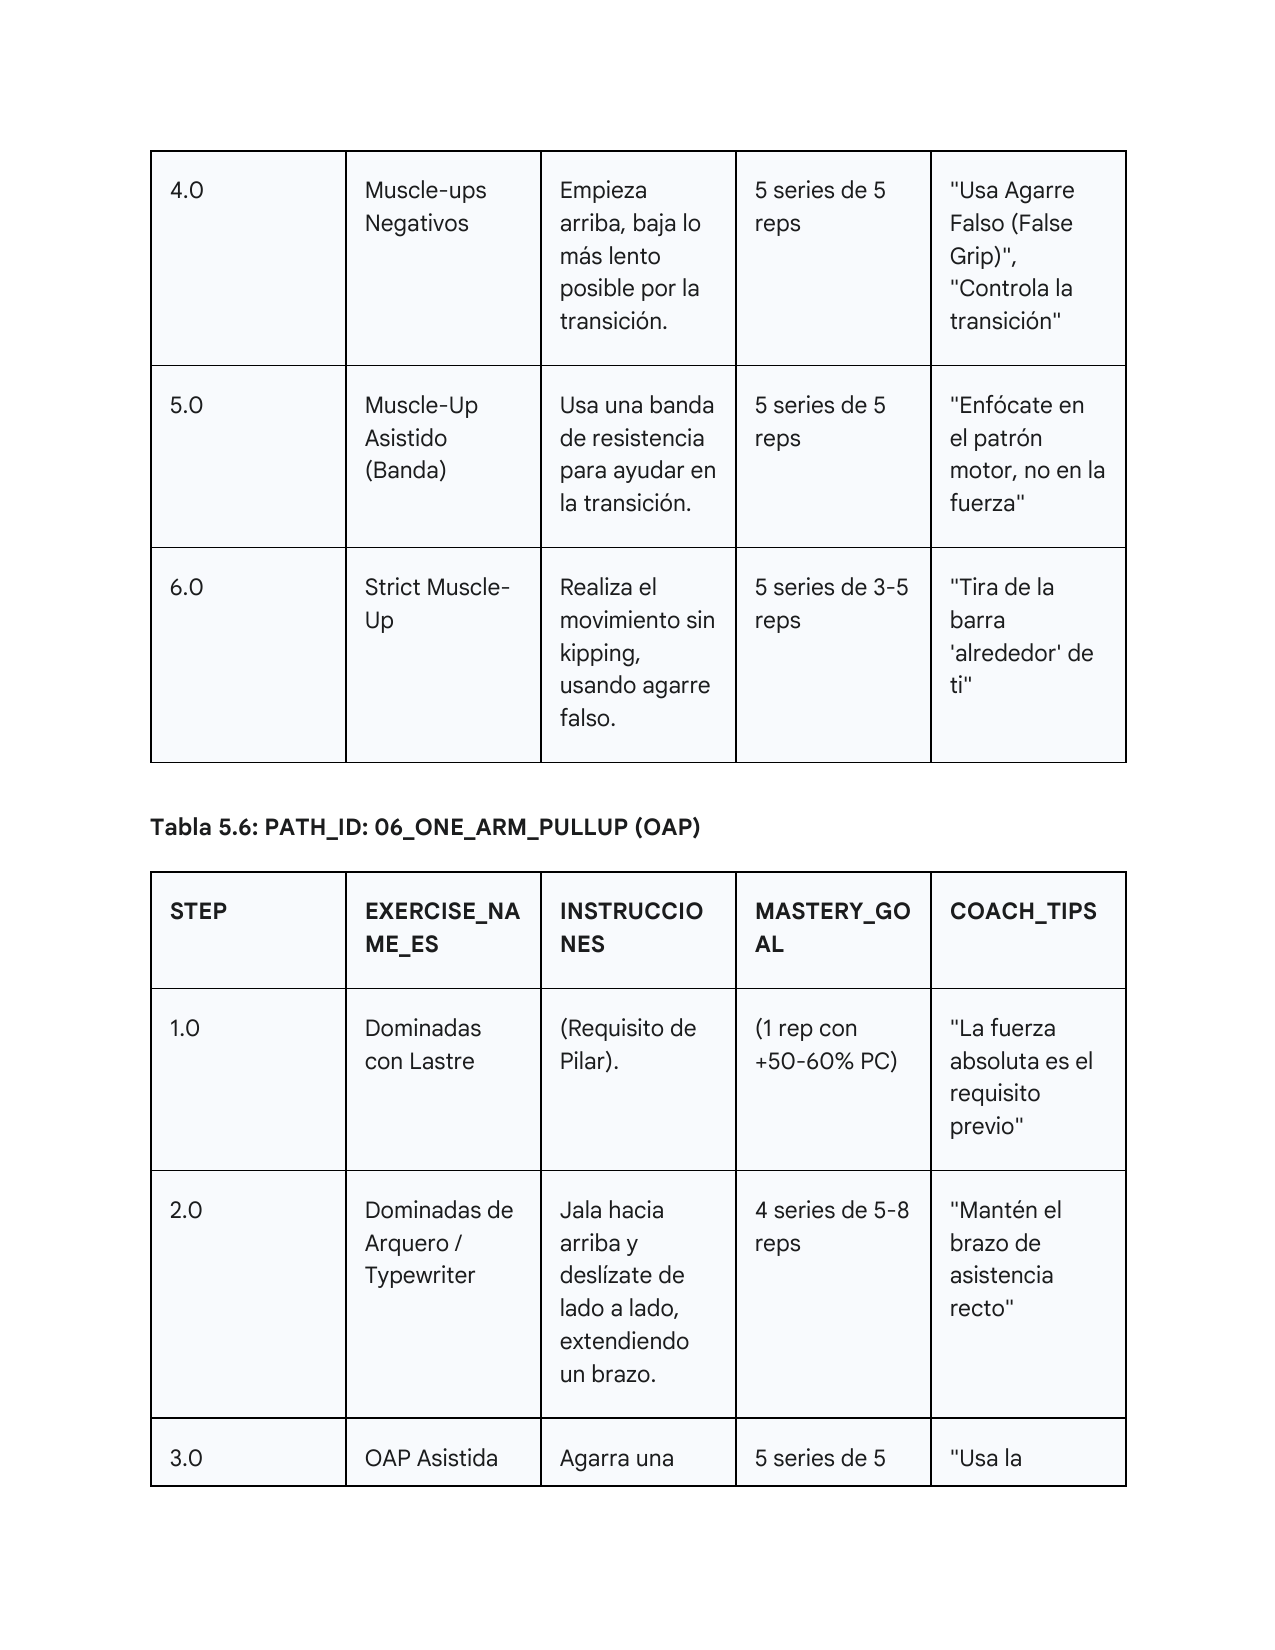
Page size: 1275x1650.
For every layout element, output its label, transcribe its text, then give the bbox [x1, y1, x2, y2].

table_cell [542, 1419, 735, 1485]
table_cell Empieza arriba, baja lo más lento posible por la transición. [542, 152, 735, 365]
table_cell "Usa Agarre Falso (False Grip)", "Controla la transición" [932, 152, 1125, 365]
table_header EXERCISE_NAME_ES [347, 873, 540, 988]
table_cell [932, 1419, 1125, 1485]
table_cell 3.0 [152, 1419, 345, 1485]
table_cell "La fuerza absoluta es el requisito previo" [932, 989, 1125, 1170]
table_cell Usa una banda de resistencia para ayudar en la transición. [542, 366, 735, 547]
table_cell 5.0 [152, 366, 345, 547]
table_cell Muscle-Up Asistido (Banda) [347, 366, 540, 547]
text Tabla 5.6: PATH_ID: 06_ONE_ARM_PULLUP (OAP) [150, 813, 1125, 842]
table_cell "Enfócate en el patrón motor, no en la fuerza" [932, 366, 1125, 547]
table_cell (Requisito de Pilar). [542, 989, 735, 1170]
table_header COACH_TIPS [932, 873, 1125, 988]
table_cell Muscle-ups Negativos [347, 152, 540, 365]
table_cell 5 series de 5 reps [737, 152, 930, 365]
table_cell Realiza el movimiento sin kipping, usando agarre falso. [542, 548, 735, 762]
table_cell 4 series de 5-8 reps [737, 1171, 930, 1417]
table_cell 4.0 [152, 152, 345, 365]
table_cell 1.0 [152, 989, 345, 1170]
table_header STEP [152, 873, 345, 988]
table_header INSTRUCCIONES [542, 873, 735, 988]
table_cell "Tira de la barra 'alrededor' de ti" [932, 548, 1125, 762]
table_cell 2.0 [152, 1171, 345, 1417]
table_cell Jala hacia arriba y deslízate de lado a lado, extendiendo un brazo. [542, 1171, 735, 1417]
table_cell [347, 1419, 540, 1485]
table_cell 5 series de 5 reps [737, 1419, 930, 1485]
table_cell "Mantén el brazo de asistencia recto" [932, 1171, 1125, 1417]
table_cell Dominadas con Lastre [347, 989, 540, 1170]
table_cell 5 series de 5 reps [737, 366, 930, 547]
table_cell 6.0 [152, 548, 345, 762]
table_cell Strict Muscle-Up [347, 548, 540, 762]
table_cell 5 series de 3-5 reps [737, 548, 930, 762]
table_cell Dominadas de Arquero / Typewriter [347, 1171, 540, 1417]
table_cell (1 rep con +50-60% PC) [737, 989, 930, 1170]
table_header MASTERY_GOAL [737, 873, 930, 988]
